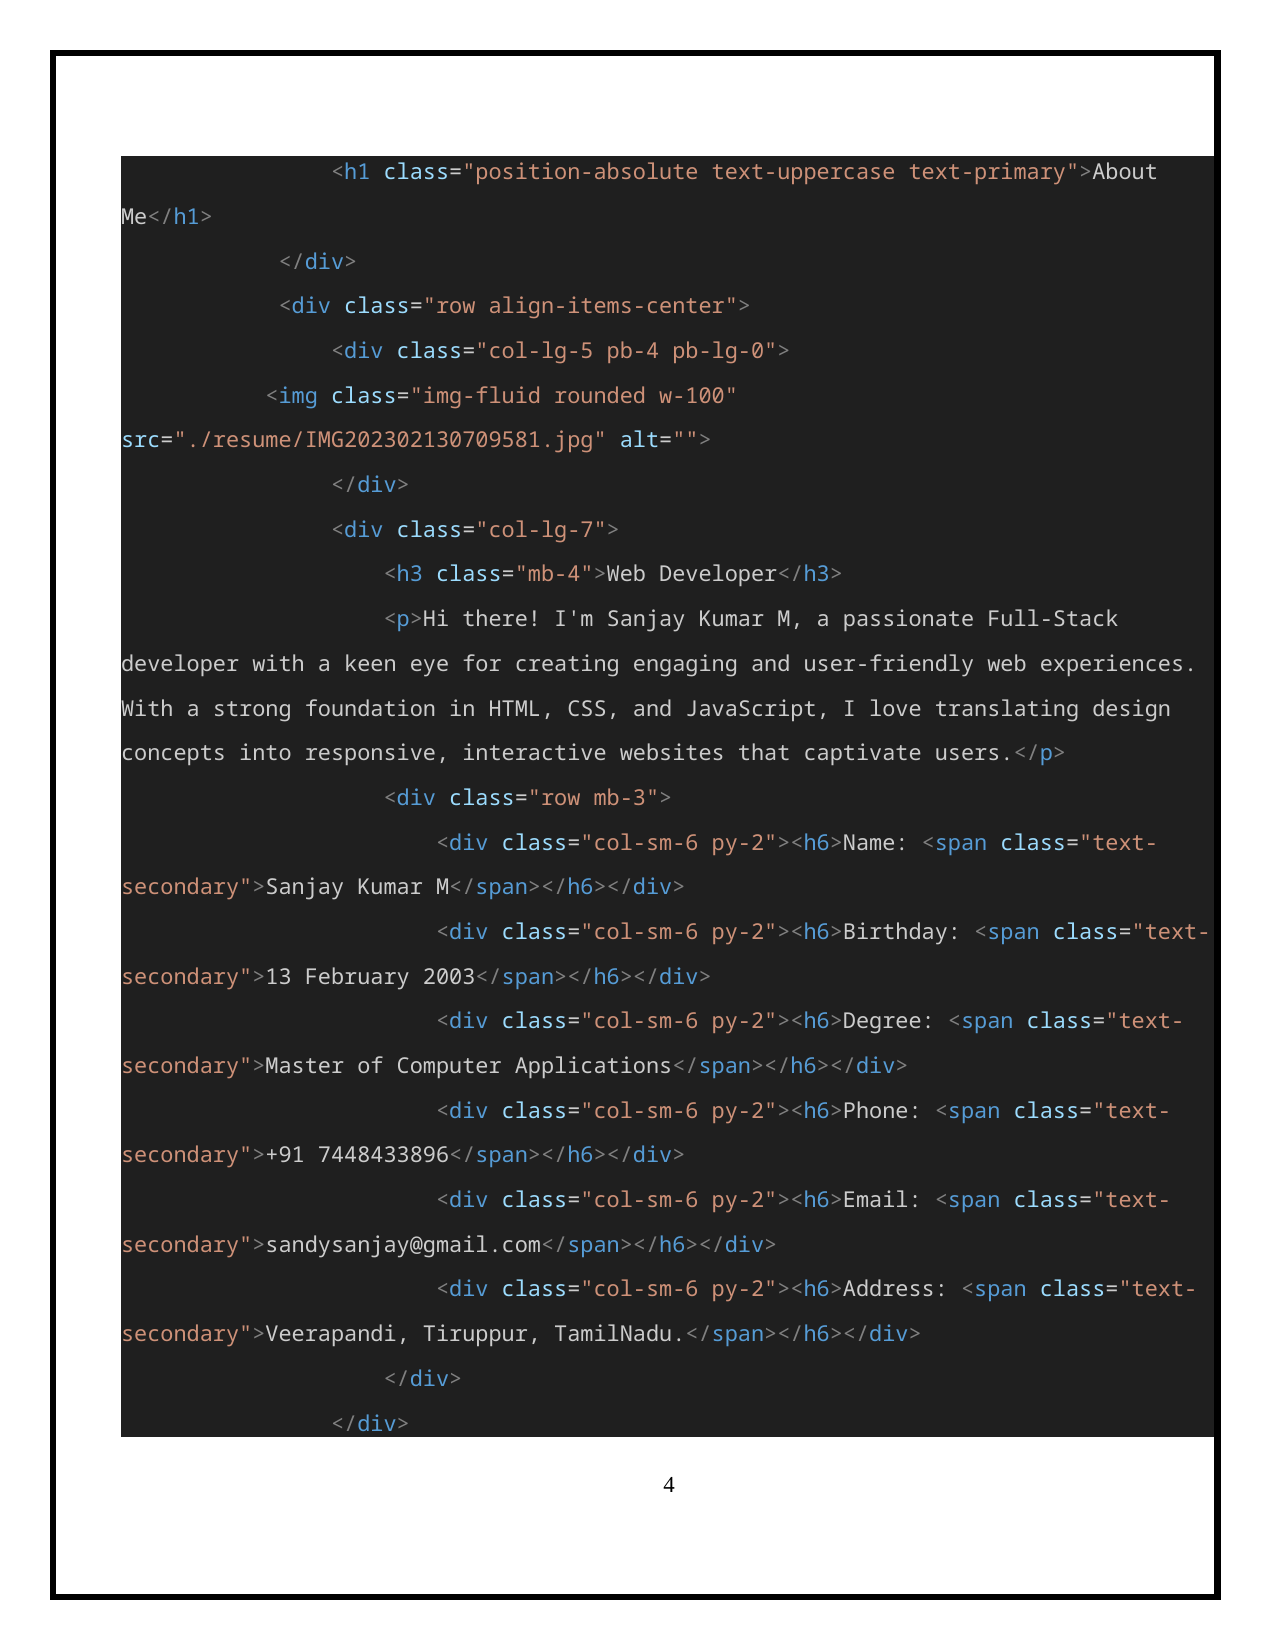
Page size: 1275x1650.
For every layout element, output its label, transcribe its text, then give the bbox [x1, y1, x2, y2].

text <div class="col-sm-6 py-2"><h6>Degree: <span class="text-secondary">Master of Computer Applications</span></h6></div> [121, 1005, 1214, 1080]
text <div class="col-lg-7"> [121, 514, 1214, 543]
text <img class="img-fluid rounded w-100" src="./resume/IMG202302130709581.jpg" alt=""> [121, 380, 1214, 454]
text <p>Hi there! I'm Sanjay Kumar M, a passionate Full-Stack developer with a keen eye for creating engaging and user-friendly web experiences. With a strong foundation in HTML, CSS, and JavaScript, I love translating design concepts into responsive, interactive websites that captivate users.</p> [121, 603, 1214, 767]
text <div class="row mb-3"> [121, 782, 1214, 812]
text <h1 class="position-absolute text-uppercase text-primary">About Me</h1> [121, 156, 1214, 231]
text </div> [121, 1407, 1214, 1437]
text <div class="col-sm-6 py-2"><h6>Birthday: <span class="text-secondary">13 February 2003</span></h6></div> [121, 916, 1214, 990]
text <div class="col-sm-6 py-2"><h6>Phone: <span class="text-secondary">+91 7448433896</span></h6></div> [121, 1095, 1214, 1169]
text <div class="col-sm-6 py-2"><h6>Email: <span class="text-secondary">sandysanjay@gmail.com</span></h6></div> [121, 1184, 1214, 1258]
text </div> [121, 1363, 1214, 1393]
text </div> [121, 469, 1214, 499]
text <div class="col-sm-6 py-2"><h6>Address: <span class="text-secondary">Veerapandi, Tiruppur, TamilNadu.</span></h6></div> [121, 1273, 1214, 1348]
text <h3 class="mb-4">Web Developer</h3> [121, 558, 1214, 588]
text <div class="row align-items-center"> [121, 290, 1214, 320]
text <div class="col-lg-5 pb-4 pb-lg-0"> [121, 335, 1214, 365]
text <div class="col-sm-6 py-2"><h6>Name: <span class="text-secondary">Sanjay Kumar M</span></h6></div> [121, 827, 1214, 901]
text </div> [121, 246, 1214, 275]
